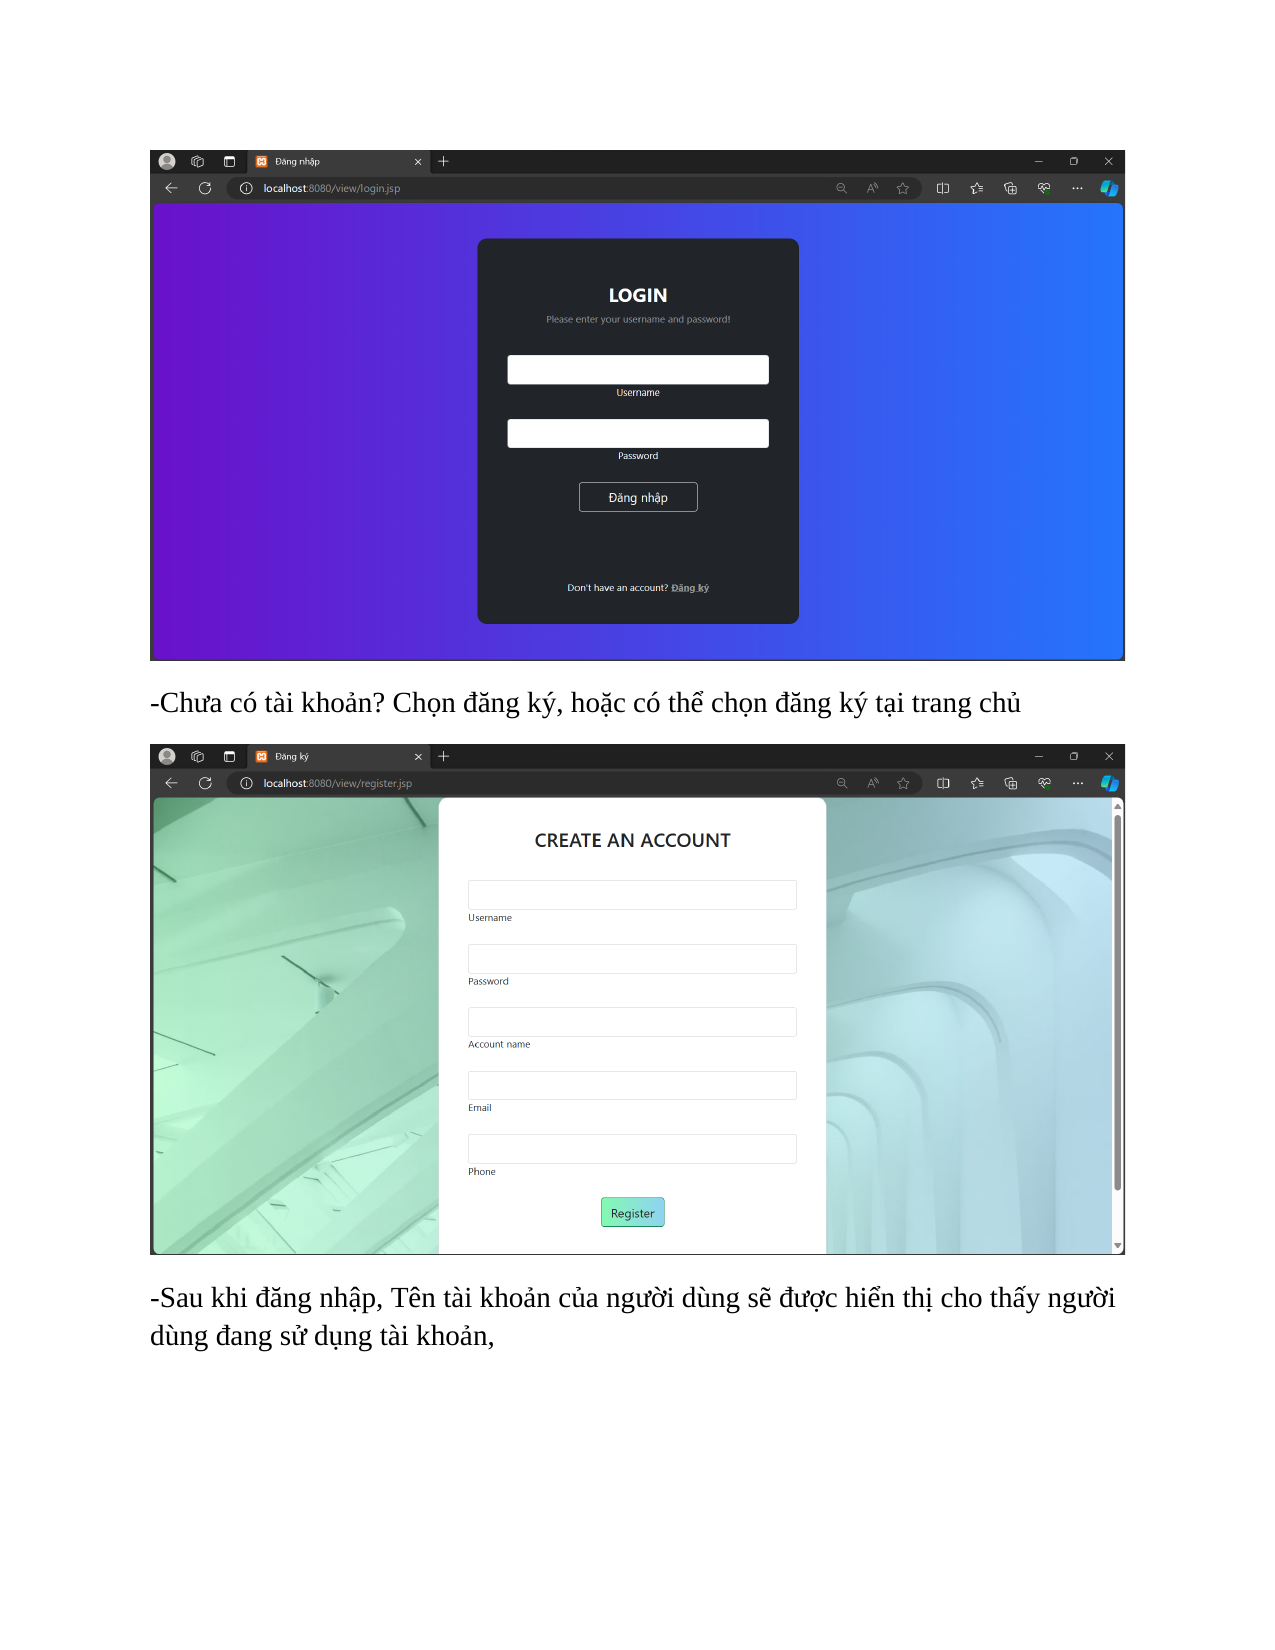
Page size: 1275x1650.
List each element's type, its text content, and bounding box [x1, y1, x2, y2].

picture [150, 150, 1125, 661]
text -Sau khi đăng nhập, Tên tài khoản của người dùng sẽ được hiển thị cho thấy người dùng đang sử dụng tài khoản, [150, 1280, 1125, 1352]
picture [150, 744, 1125, 1255]
text -Chưa có tài khoản? Chọn đăng ký, hoặc có thể chọn đăng ký tại trang chủ [150, 685, 1125, 719]
